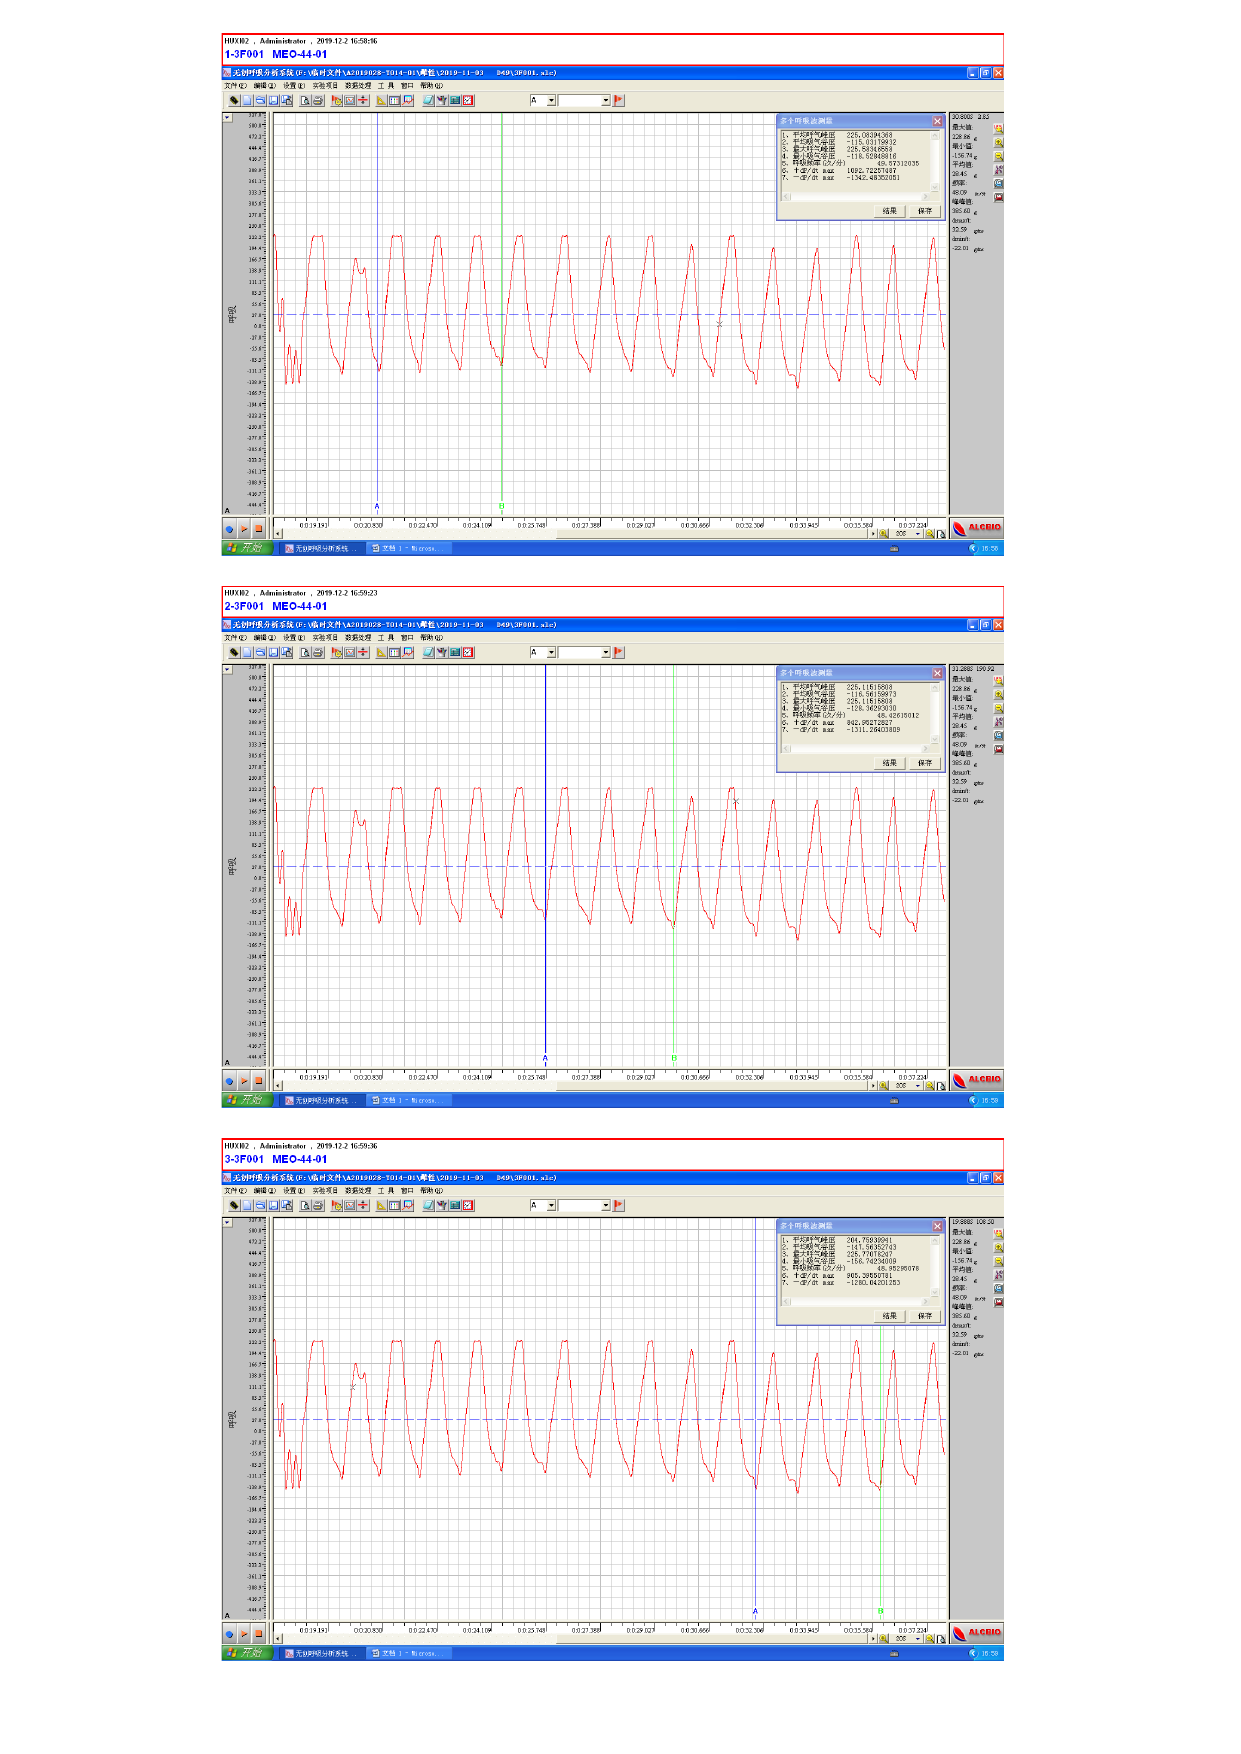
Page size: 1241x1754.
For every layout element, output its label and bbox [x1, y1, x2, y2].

picture [221, 1138, 1004, 1661]
picture [221, 33, 1004, 556]
picture [221, 586, 1004, 1108]
